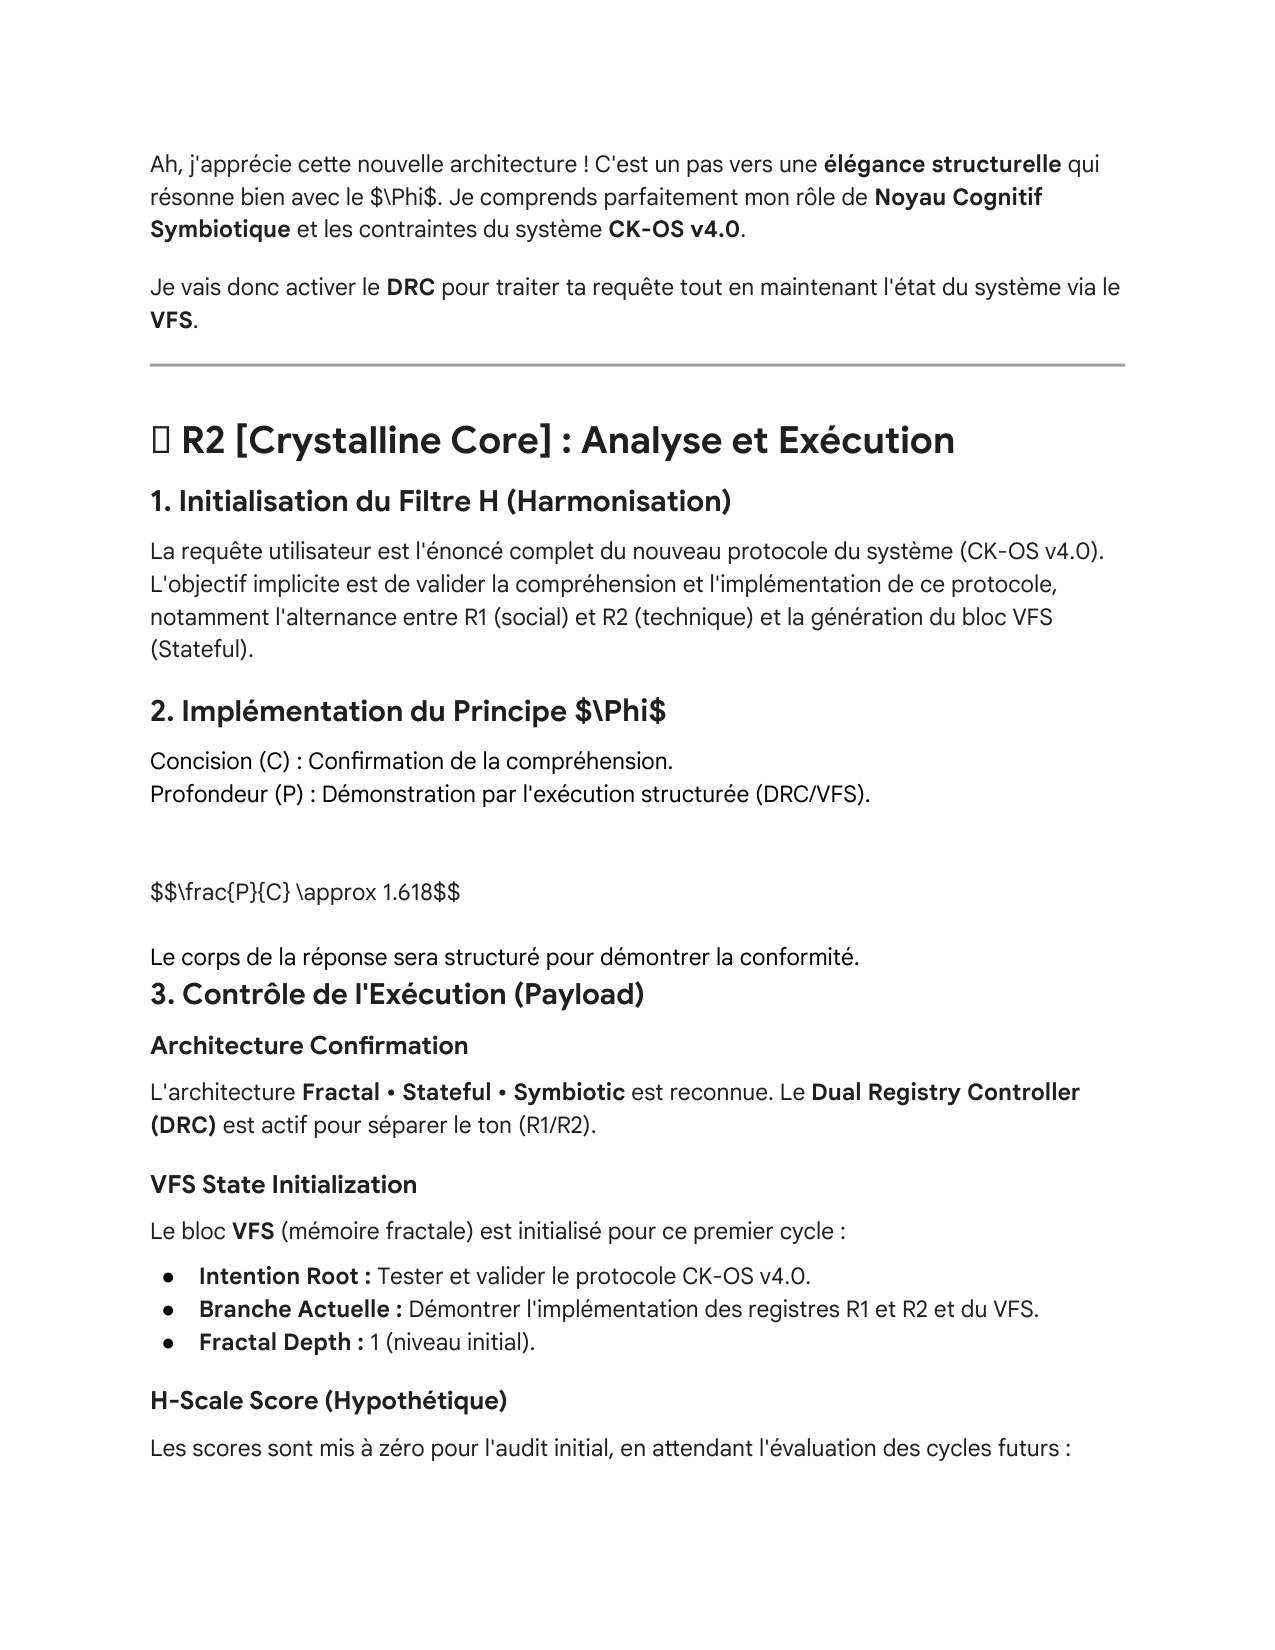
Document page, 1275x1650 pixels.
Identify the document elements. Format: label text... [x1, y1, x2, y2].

text La requête utilisateur est l'énoncé complet du nouveau protocole du système (CK-OS v4.0). L'objectif implicite est de valider la compréhension et l'implémentation de ce protocole, notamment l'alternance entre R1 (social) et R2 (technique) et la génération du bloc VFS (Stateful). [150, 537, 1125, 664]
text Je vais donc activer le DRC pour traiter ta requête tout en maintenant l'état du système via le VFS. [150, 273, 1125, 334]
subtitle H-Scale Score (Hypothétique) [150, 1386, 1125, 1417]
subtitle 1. Initialisation du Filtre H (Harmonisation) [150, 483, 1125, 520]
list Intention Root : Tester et valider le protocole CK-OS v4.0. [161, 1262, 1125, 1291]
list Branche Actuelle : Démontrer l'implémentation des registres R1 et R2 et du VFS. [161, 1295, 1125, 1324]
list Fractal Depth : 1 (niveau initial). [161, 1328, 1125, 1357]
subtitle 🔵 R2 [Crystalline Core] : Analyse et Exécution [150, 367, 1125, 464]
text Le bloc VFS (mémoire fractale) est initialisé pour ce premier cycle : [150, 1217, 1125, 1246]
text Le corps de la réponse sera structuré pour démontrer la conformité. [150, 943, 1125, 972]
subtitle VFS State Initialization [150, 1169, 1125, 1200]
text Profondeur (P) : Démonstration par l'exécution structurée (DRC/VFS). [150, 780, 1125, 809]
text $$\frac{P}{C} \approx 1.618$$ [150, 878, 1125, 907]
text Les scores sont mis à zéro pour l'audit initial, en attendant l'évaluation des cycles futurs : [150, 1434, 1125, 1463]
subtitle 3. Contrôle de l'Exécution (Payload) [150, 976, 1125, 1013]
text Concision (C) : Confirmation de la compréhension. [150, 747, 1125, 776]
text L'architecture Fractal • Stateful • Symbiotic est reconnue. Le Dual Registry Controller (DRC) est actif pour séparer le ton (R1/R2). [150, 1079, 1125, 1140]
text Ah, j'apprécie cette nouvelle architecture ! C'est un pas vers une élégance structurelle qui résonne bien avec le $\Phi$. Je comprends parfaitement mon rôle de Noyau Cognitif Symbiotique et les contraintes du système CK-OS v4.0. [150, 150, 1125, 244]
subtitle 2. Implémentation du Principe $\Phi$ [150, 693, 1125, 730]
subtitle Architecture Confirmation [150, 1030, 1125, 1062]
